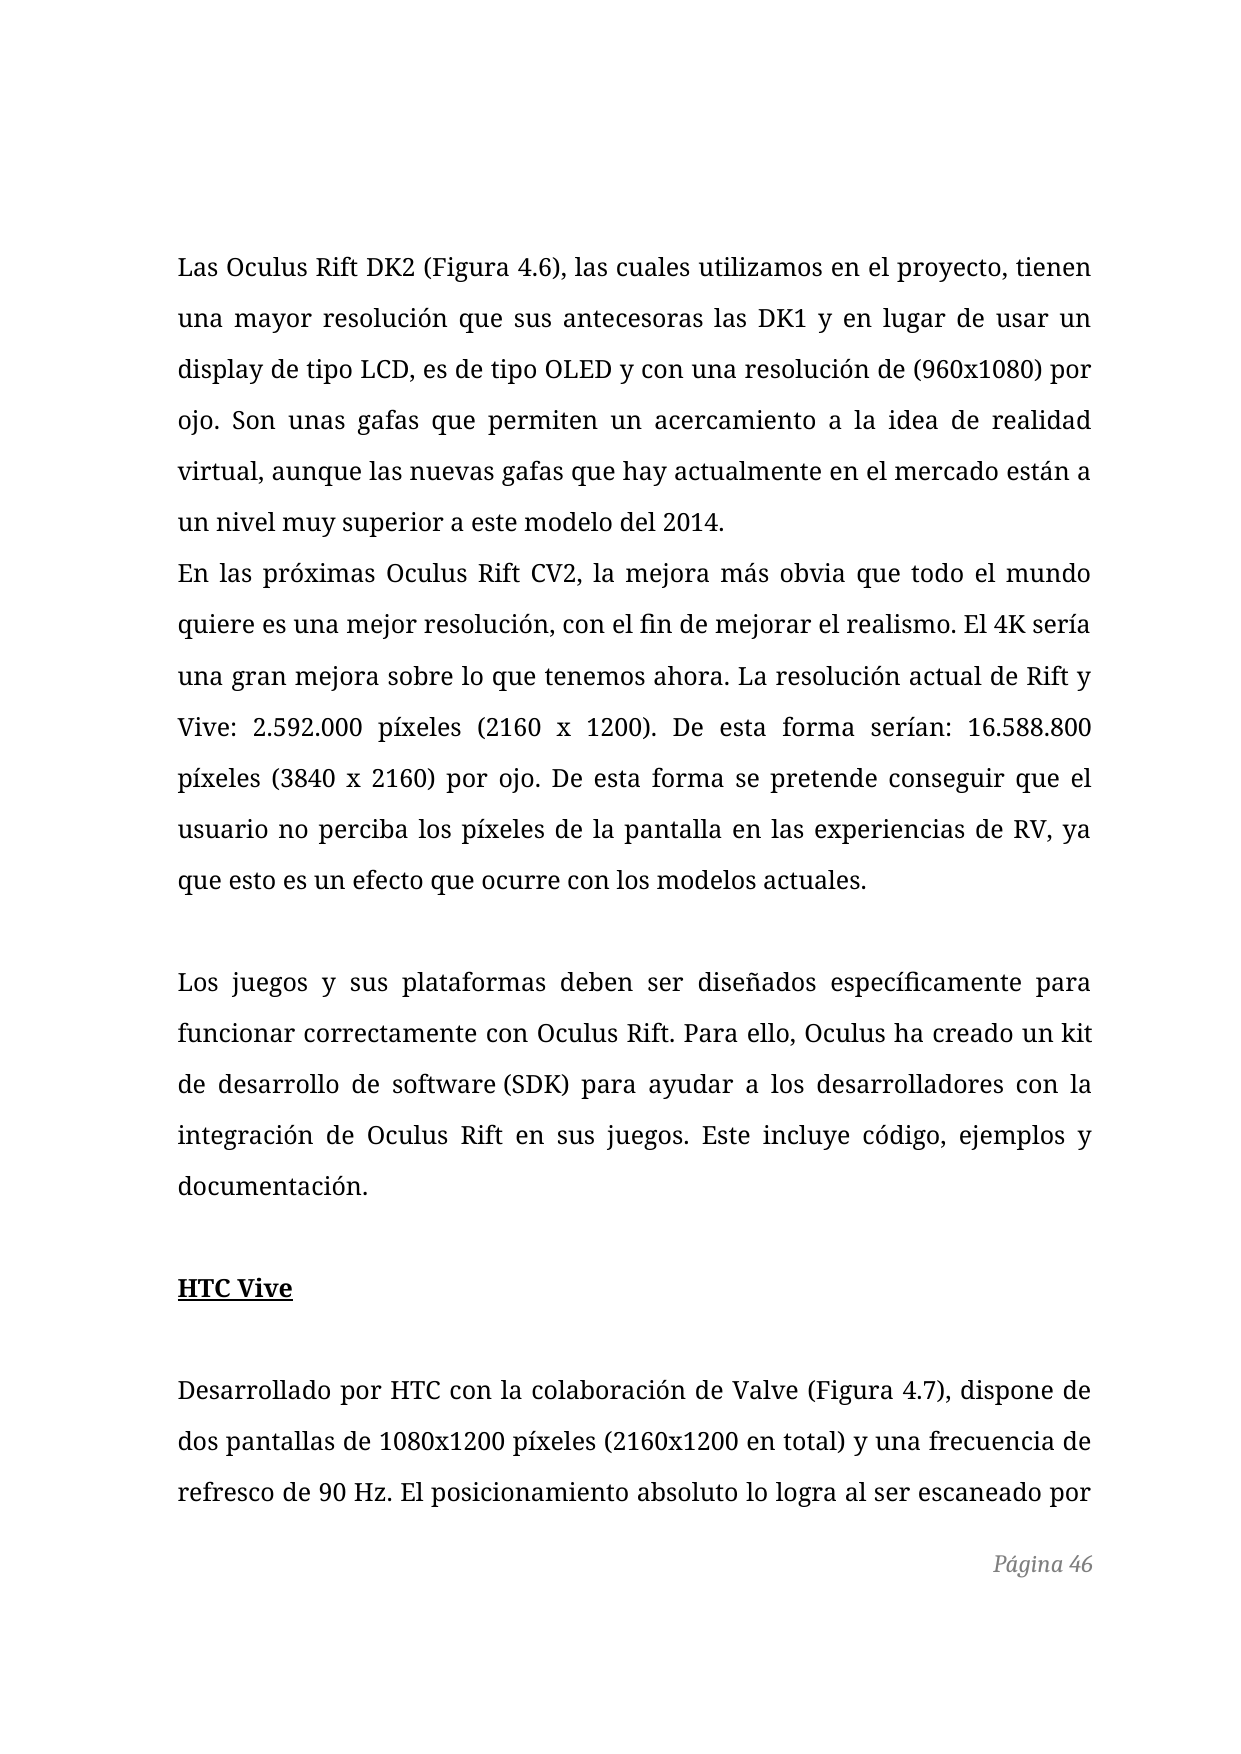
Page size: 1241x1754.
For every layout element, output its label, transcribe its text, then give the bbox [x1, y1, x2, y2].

text Los juegos y sus plataformas deben ser diseñados específicamente para funcionar correctamente con Oculus Rift. Para ello, Oculus ha creado un kit de desarrollo de software (SDK) para ayudar a los desarrolladores con la integración de Oculus Rift en sus juegos. Este incluye código, ejemplos y documentación. [177, 964, 1092, 1203]
text Las Oculus Rift DK2 (Figura 4.6), las cuales utilizamos en el proyecto, tienen una mayor resolución que sus antecesoras las DK1 y en lugar de usar un display de tipo LCD, es de tipo OLED y con una resolución de (960x1080) por ojo. Son unas gafas que permiten un acercamiento a la idea de realidad virtual, aunque las nuevas gafas que hay actualmente en el mercado están a un nivel muy superior a este modelo del 2014. [177, 250, 1092, 539]
text HTC Vive [177, 1271, 1092, 1305]
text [177, 1373, 1092, 1509]
text En las próximas Oculus Rift CV2, la mejora más obvia que todo el mundo quiere es una mejor resolución, con el fin de mejorar el realismo. El 4K sería una gran mejora sobre lo que tenemos ahora. La resolución actual de Rift y Vive: 2.592.000 píxeles (2160 x 1200). De esta forma serían: 16.588.800 píxeles (3840 x 2160) por ojo. De esta forma se pretende conseguir que el usuario no perciba los píxeles de la pantalla en las experiencias de RV, ya que esto es un efecto que ocurre con los modelos actuales. [177, 556, 1092, 896]
